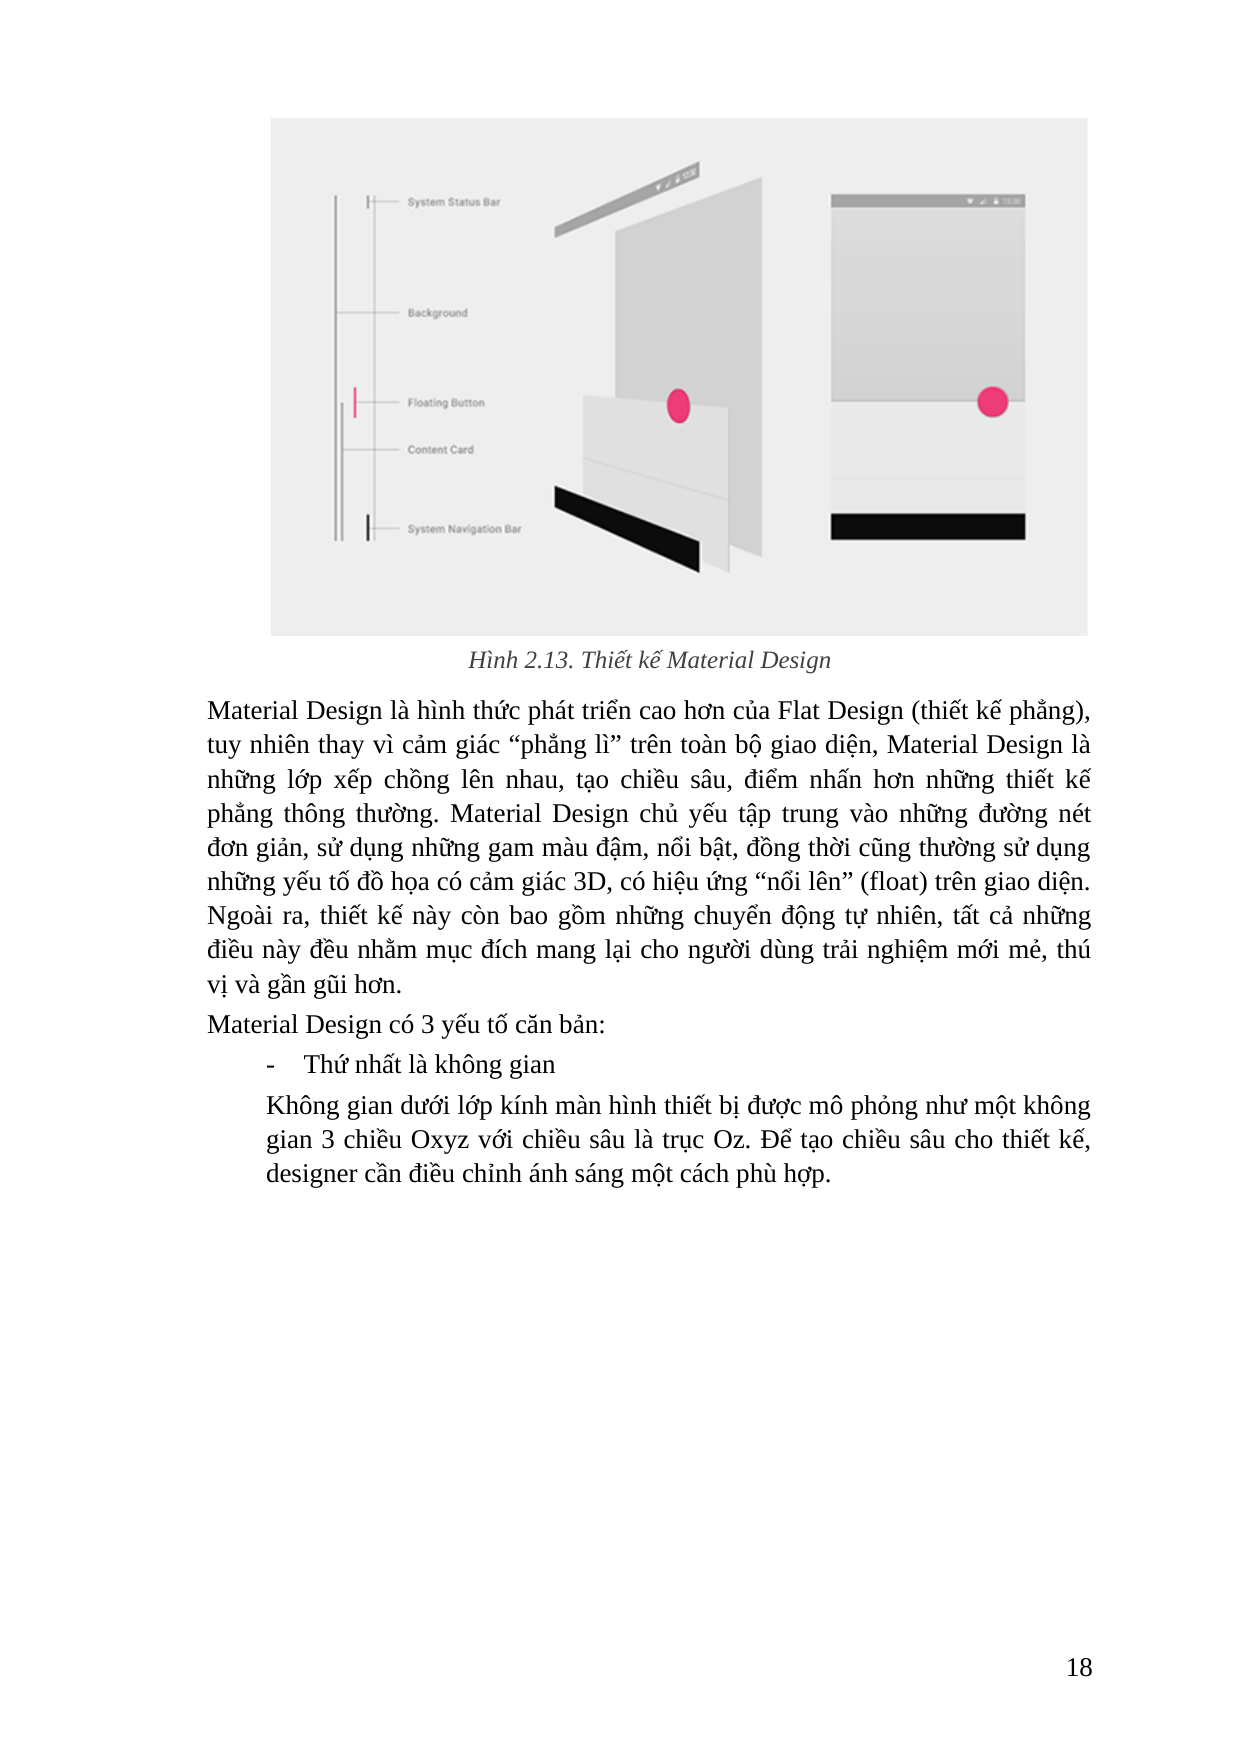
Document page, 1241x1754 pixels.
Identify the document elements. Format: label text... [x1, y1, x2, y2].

picture [270, 118, 1088, 636]
list Thứ nhất là không gian [266, 1049, 1092, 1080]
text Material Design có 3 yếu tố căn bản: [207, 1008, 1092, 1039]
text Material Design là hình thức phát triển cao hơn của Flat Design (thiết kế phẳng), tuy nhiên thay vì cảm giác “phẳng lì” trên toàn bộ giao diện, Material Design là những lớp xếp chồng lên nhau, tạo chiều sâu, điểm nhấn hơn những thiết kế phẳng thông thường. Material Design chủ yếu tập trung vào những đường nét đơn giản, sử dụng những gam màu đậm, nổi bật, đồng thời cũng thường sử dụng những yếu tố đồ họa có cảm giác 3D, có hiệu ứng “nổi lên” (float) trên giao diện. Ngoài ra, thiết kế này còn bao gồm những chuyển động tự nhiên, tất cả những điều này đều nhằm mục đích mang lại cho người dùng trải nghiệm mới mẻ, thú vị và gần gũi hơn. [207, 694, 1092, 999]
text Không gian dưới lớp kính màn hình thiết bị được mô phỏng như một không gian 3 chiều Oxyz với chiều sâu là trục Oz. Để tạo chiều sâu cho thiết kế, designer cần điều chỉnh ánh sáng một cách phù hợp. [266, 1089, 1092, 1188]
